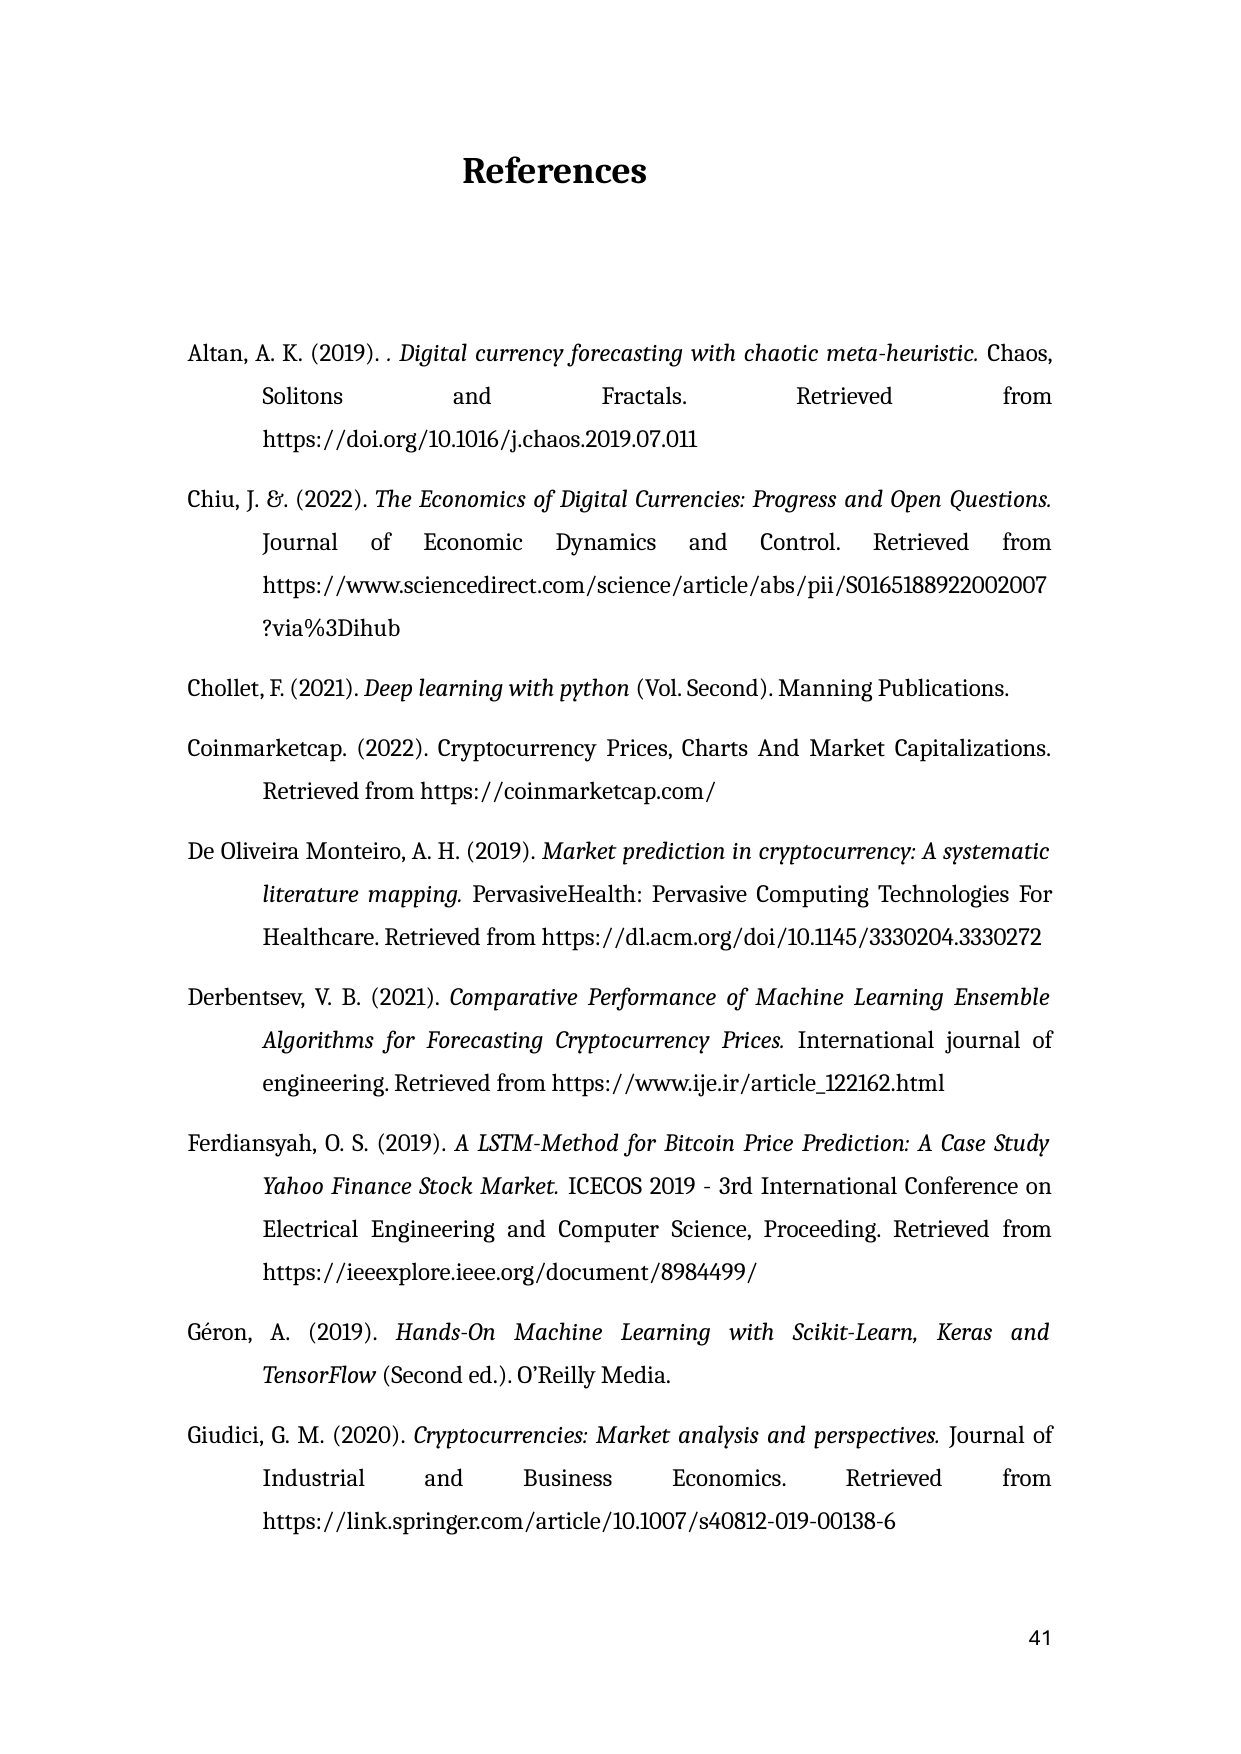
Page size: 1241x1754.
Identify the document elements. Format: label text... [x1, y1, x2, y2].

subtitle References [337, 150, 1053, 193]
